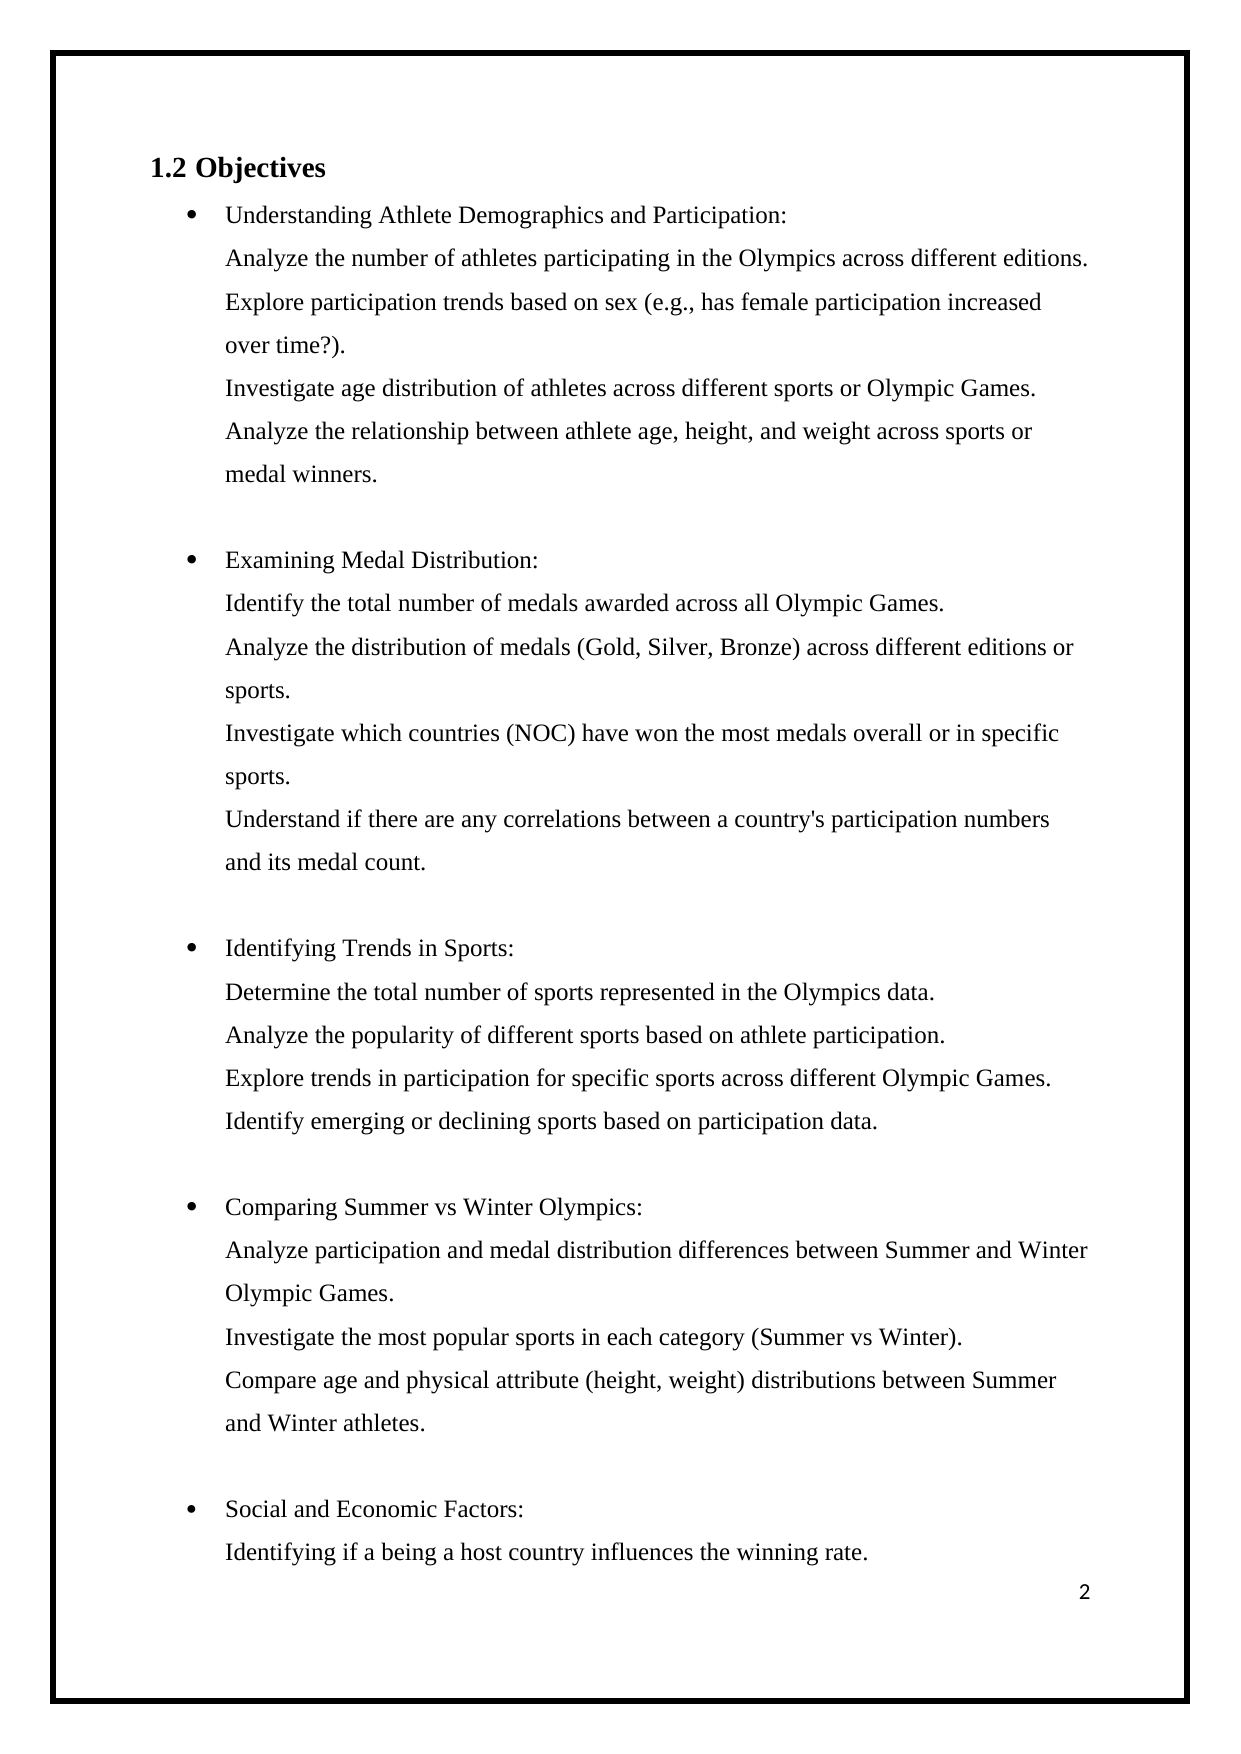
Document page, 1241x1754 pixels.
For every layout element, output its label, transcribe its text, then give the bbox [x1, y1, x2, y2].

list Compare age and physical attribute (height, weight) distributions between Summer and Winter athletes. [225, 1365, 1090, 1437]
list Identifying Trends in Sports: [187, 933, 1090, 962]
list Explore trends in participation for specific sports across different Olympic Games. [225, 1063, 1090, 1092]
list Investigate which countries (NOC) have won the most medals overall or in specific sports. [225, 718, 1090, 790]
list Identify the total number of medals awarded across all Olympic Games. [225, 588, 1090, 617]
list Social and Economic Factors: [187, 1494, 1090, 1523]
list Explore participation trends based on sex (e.g., has female participation increased over time?). [225, 287, 1090, 358]
list Identifying if a being a host country influences the winning rate. [225, 1537, 1090, 1566]
list Comparing Summer vs Winter Olympics: [187, 1192, 1090, 1221]
list Identify emerging or declining sports based on participation data. [225, 1106, 1090, 1135]
list Analyze the number of athletes participating in the Olympics across different editions. [225, 243, 1090, 272]
list Investigate age distribution of athletes across different sports or Olympic Games. [225, 373, 1090, 402]
list Analyze the relationship between athlete age, height, and weight across sports or medal winners. [225, 416, 1090, 488]
list Understanding Athlete Demographics and Participation: [187, 200, 1090, 229]
list Determine the total number of sports represented in the Olympics data. [225, 977, 1090, 1005]
list Examining Medal Distribution: [187, 545, 1090, 574]
list Analyze participation and medal distribution differences between Summer and Winter Olympic Games. [225, 1235, 1090, 1307]
list Analyze the popularity of different sports based on athlete participation. [225, 1020, 1090, 1048]
list Analyze the distribution of medals (Gold, Silver, Bronze) across different editions or sports. [225, 632, 1090, 703]
list Understand if there are any correlations between a country's participation numbers and its medal count. [225, 804, 1090, 876]
list Investigate the most popular sports in each category (Summer vs Winter). [225, 1322, 1090, 1350]
list Objectives [150, 150, 1090, 183]
